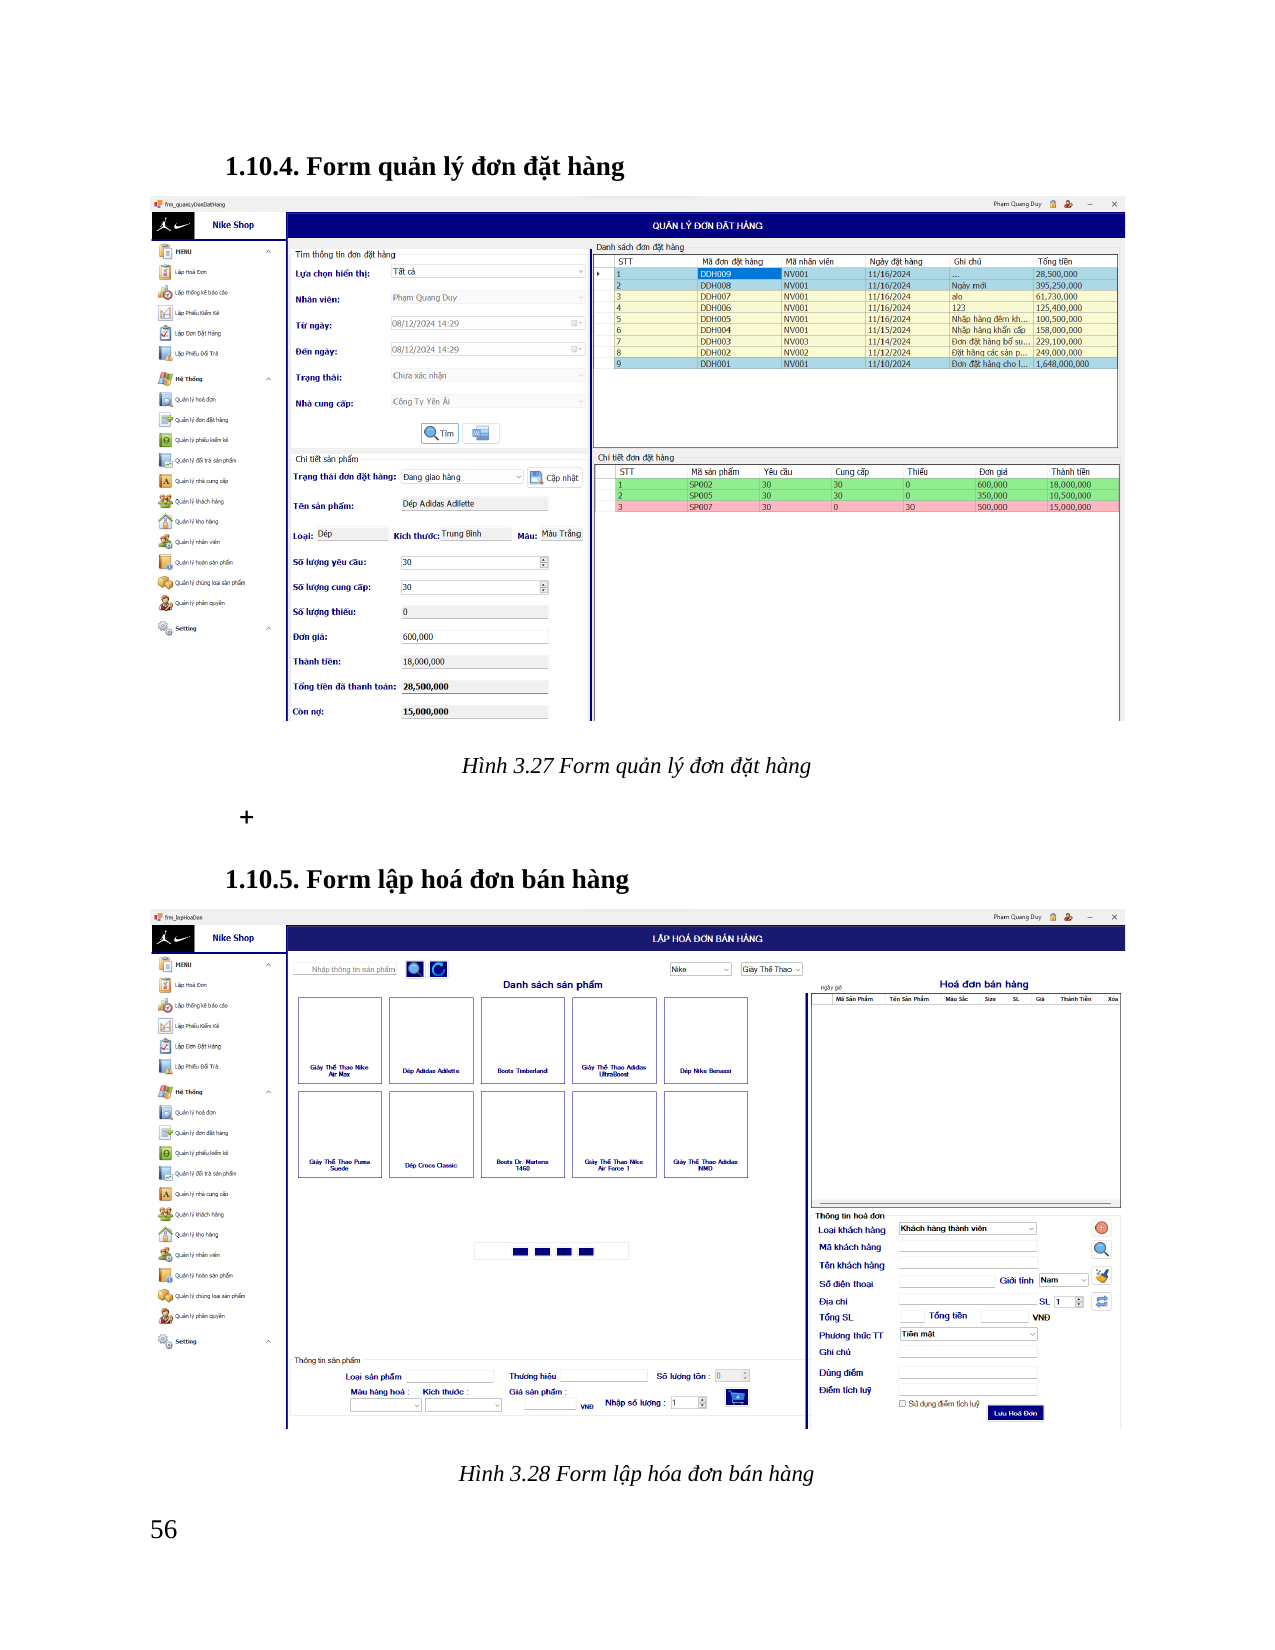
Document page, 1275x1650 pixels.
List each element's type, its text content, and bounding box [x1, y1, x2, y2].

subtitle Form lập hoá đơn bán hàng [225, 863, 1125, 894]
picture [150, 196, 1125, 721]
picture [150, 909, 1125, 1429]
subtitle Form quản lý đơn đặt hàng [225, 150, 1125, 181]
